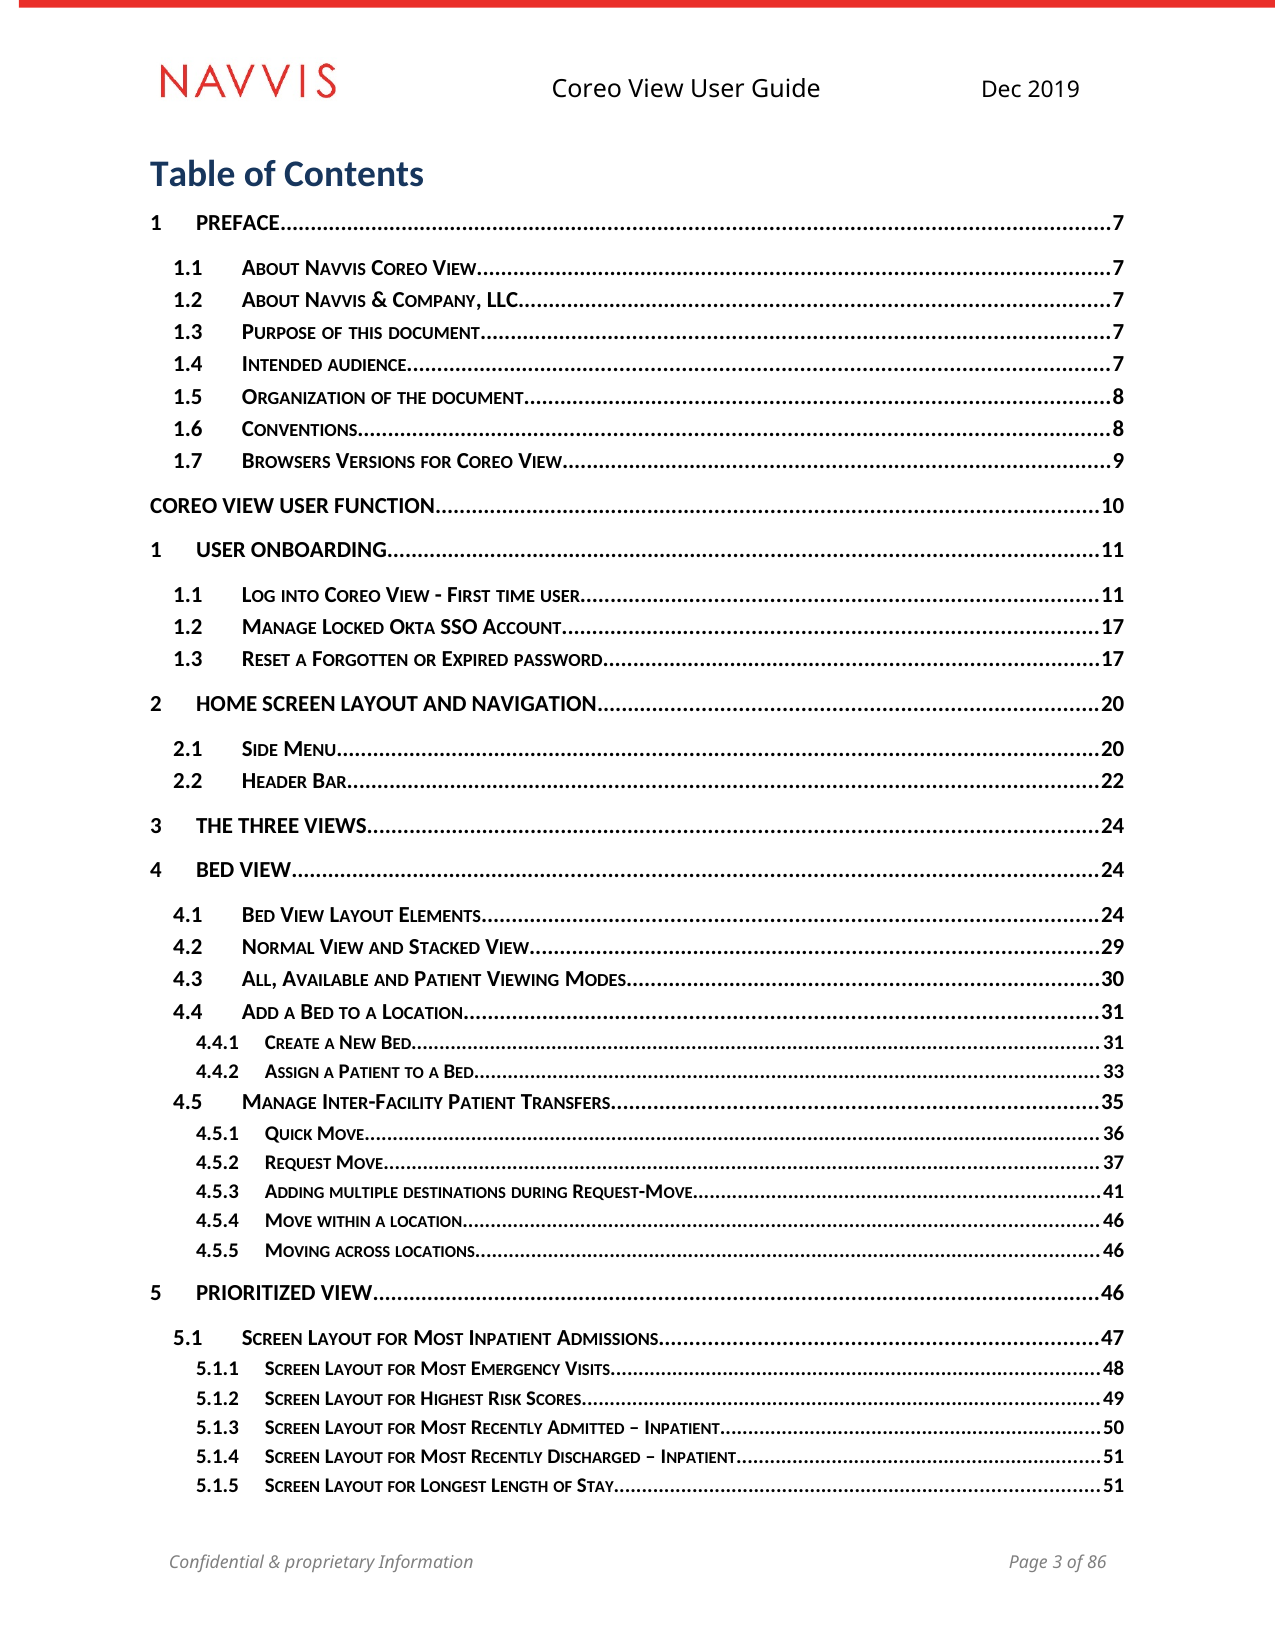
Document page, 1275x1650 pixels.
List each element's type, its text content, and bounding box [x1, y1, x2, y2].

text 5.1.1 Screen Layout for Most Emergency Visits 48 [196, 1355, 1125, 1381]
text 4 Bed View 24 [150, 856, 1125, 883]
text 5.1.2 Screen Layout for Highest Risk Scores 49 [196, 1385, 1125, 1410]
text 4.1 Bed View Layout Elements 24 [173, 900, 1125, 928]
text 4.4.1 Create a New Bed 31 [196, 1029, 1125, 1054]
picture [150, 57, 346, 105]
text 2 Home Screen Layout and Navigation 20 [150, 689, 1125, 717]
text 1.5 Organization of the document 8 [173, 382, 1125, 410]
text 4.5.2 Request Move 37 [196, 1149, 1125, 1174]
text 1.3 Reset a Forgotten or Expired password 17 [173, 644, 1125, 673]
text 3 The Three Views 24 [150, 811, 1125, 839]
text 2.1 Side Menu 20 [173, 734, 1125, 762]
text 4.5.4 Move within a location 46 [196, 1207, 1125, 1233]
subtitle Table of Contents [150, 150, 1125, 196]
text 4.5.1 Quick Move 36 [196, 1120, 1125, 1145]
text 5.1.5 Screen Layout for Longest Length of Stay 51 [196, 1472, 1125, 1498]
text 4.3 All, Available and Patient Viewing Modes 30 [173, 964, 1125, 993]
text 4.2 Normal View and Stacked View 29 [173, 932, 1125, 960]
text 4.5.5 Moving across locations 46 [196, 1237, 1125, 1262]
text 1.2 Manage Locked Okta SSO Account 17 [173, 612, 1125, 640]
text 1 User Onboarding 11 [150, 536, 1125, 563]
text 4.5 Manage Inter-Facility Patient Transfers 35 [173, 1087, 1125, 1116]
text 5.1 Screen Layout for Most Inpatient Admissions 47 [173, 1323, 1125, 1351]
text Coreo View User Function 10 [150, 491, 1125, 519]
text 1.1 Log into Coreo View - First time user 11 [173, 580, 1125, 608]
text 2.2 Header Bar 22 [173, 766, 1125, 794]
text 1.6 Conventions 8 [173, 414, 1125, 442]
text 4.4.2 Assign a Patient to a Bed 33 [196, 1058, 1125, 1084]
text 5 Prioritized View 46 [150, 1278, 1125, 1307]
text 4.5.3 Adding multiple destinations during Request-Move 41 [196, 1178, 1125, 1204]
text 1.3 Purpose of this document 7 [173, 317, 1125, 345]
text 1.2 About Navvis & Company, LLC 7 [173, 285, 1125, 313]
text 4.4 Add a Bed to a Location 31 [173, 997, 1125, 1025]
text 1 Preface 7 [150, 208, 1125, 236]
text 5.1.4 Screen Layout for Most Recently Discharged – Inpatient 51 [196, 1443, 1125, 1469]
text 1.1 About Navvis Coreo View 7 [173, 253, 1125, 281]
text 5.1.3 Screen Layout for Most Recently Admitted – Inpatient 50 [196, 1414, 1125, 1439]
text 1.7 Browsers Versions for Coreo View 9 [173, 446, 1125, 474]
text 1.4 Intended audience 7 [173, 349, 1125, 378]
